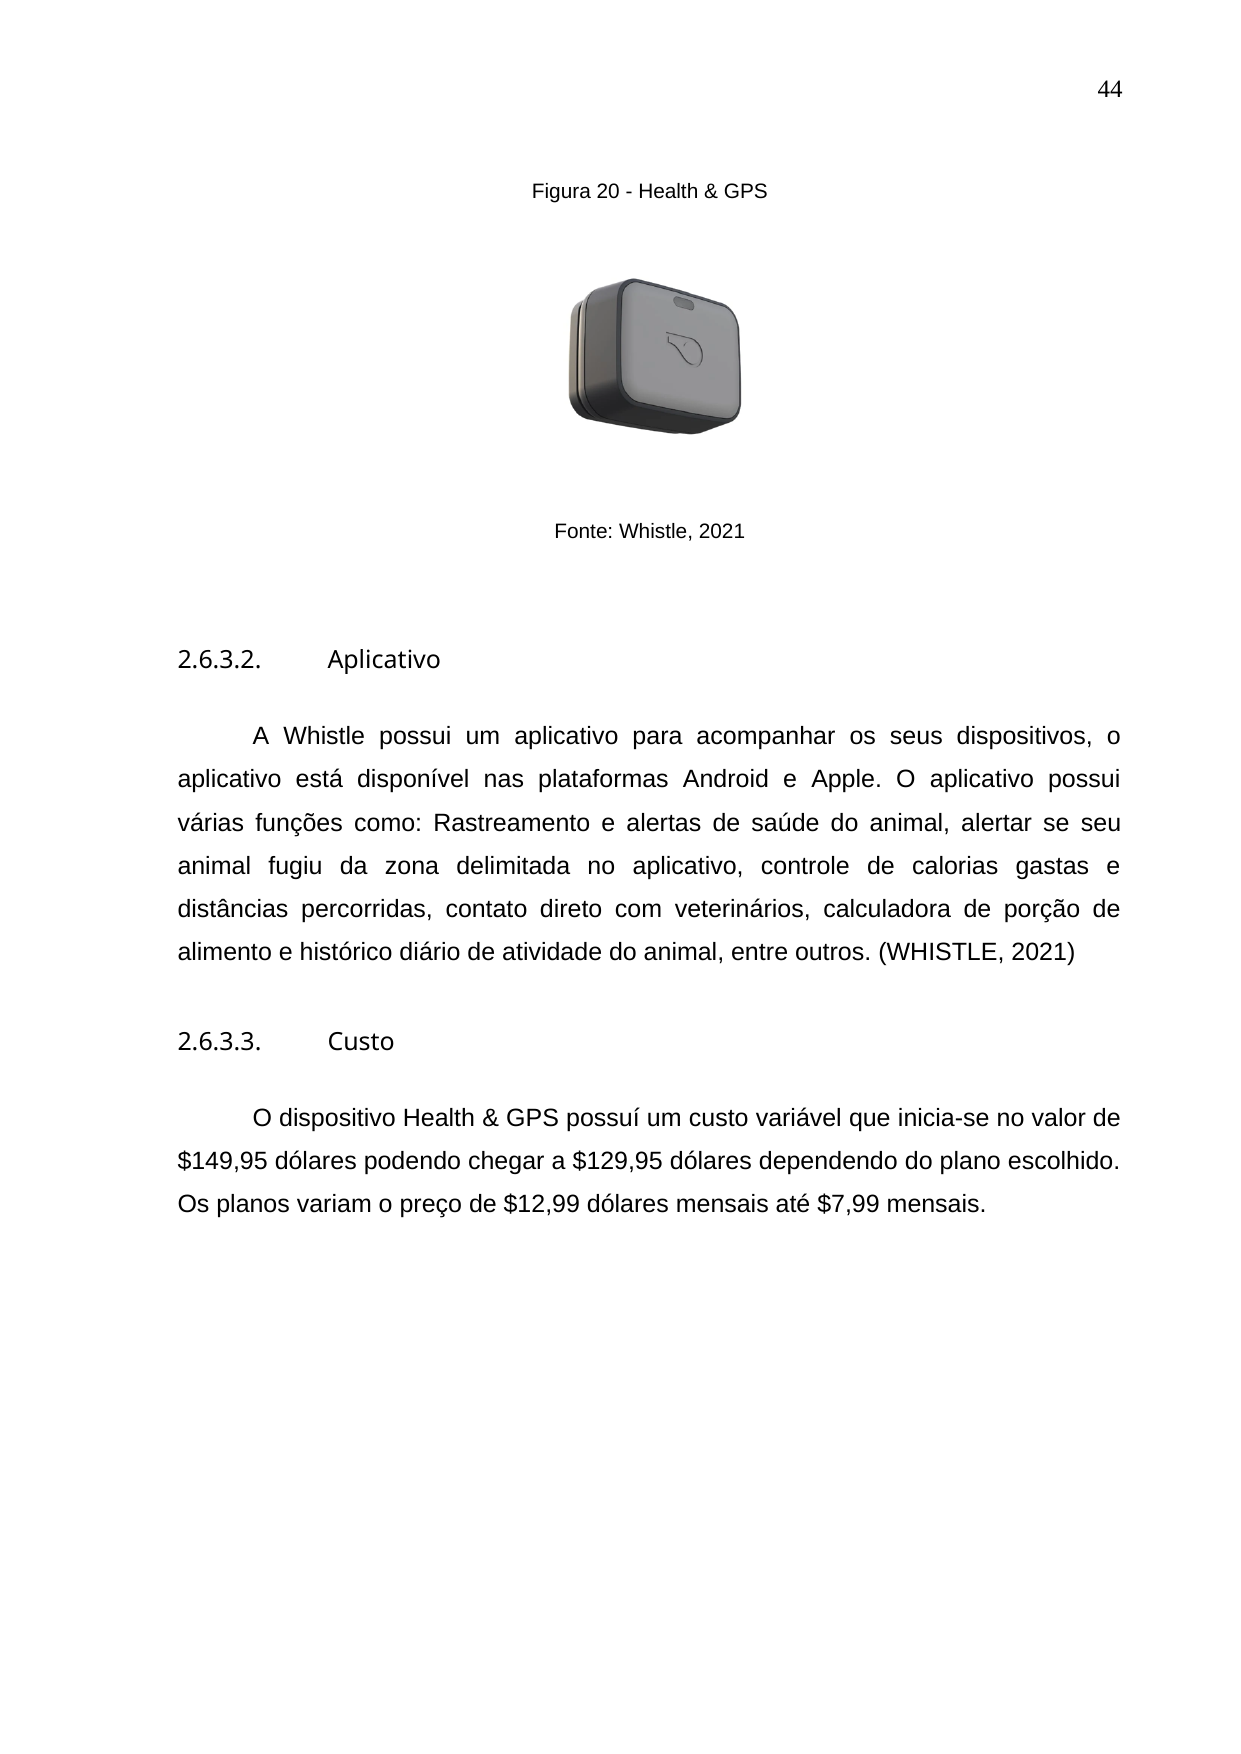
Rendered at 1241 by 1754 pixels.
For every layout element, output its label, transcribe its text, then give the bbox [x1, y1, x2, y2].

subtitle Aplicativo [177, 642, 1122, 676]
text O dispositivo Health & GPS possuí um custo variável que inicia-se no valor de $149,95 dólares podendo chegar a $129,95 dólares dependendo do plano escolhido. Os planos variam o preço de $12,99 dólares mensais até $7,99 mensais. [177, 1103, 1122, 1218]
picture [462, 223, 838, 505]
subtitle Custo [177, 1023, 1122, 1057]
text Fonte: Whistle, 2021 [177, 519, 1122, 543]
text A Whistle possui um aplicativo para acompanhar os seus dispositivos, o aplicativo está disponível nas plataformas Android e Apple. O aplicativo possui várias funções como: Rastreamento e alertas de saúde do animal, alertar se seu animal fugiu da zona delimitada no aplicativo, controle de calorias gastas e distâncias percorridas, contato direto com veterinários, calculadora de porção de alimento e histórico diário de atividade do animal, entre outros. (WHISTLE, 2021) [177, 721, 1122, 966]
text Figura 20 - Health & GPS [177, 179, 1122, 203]
